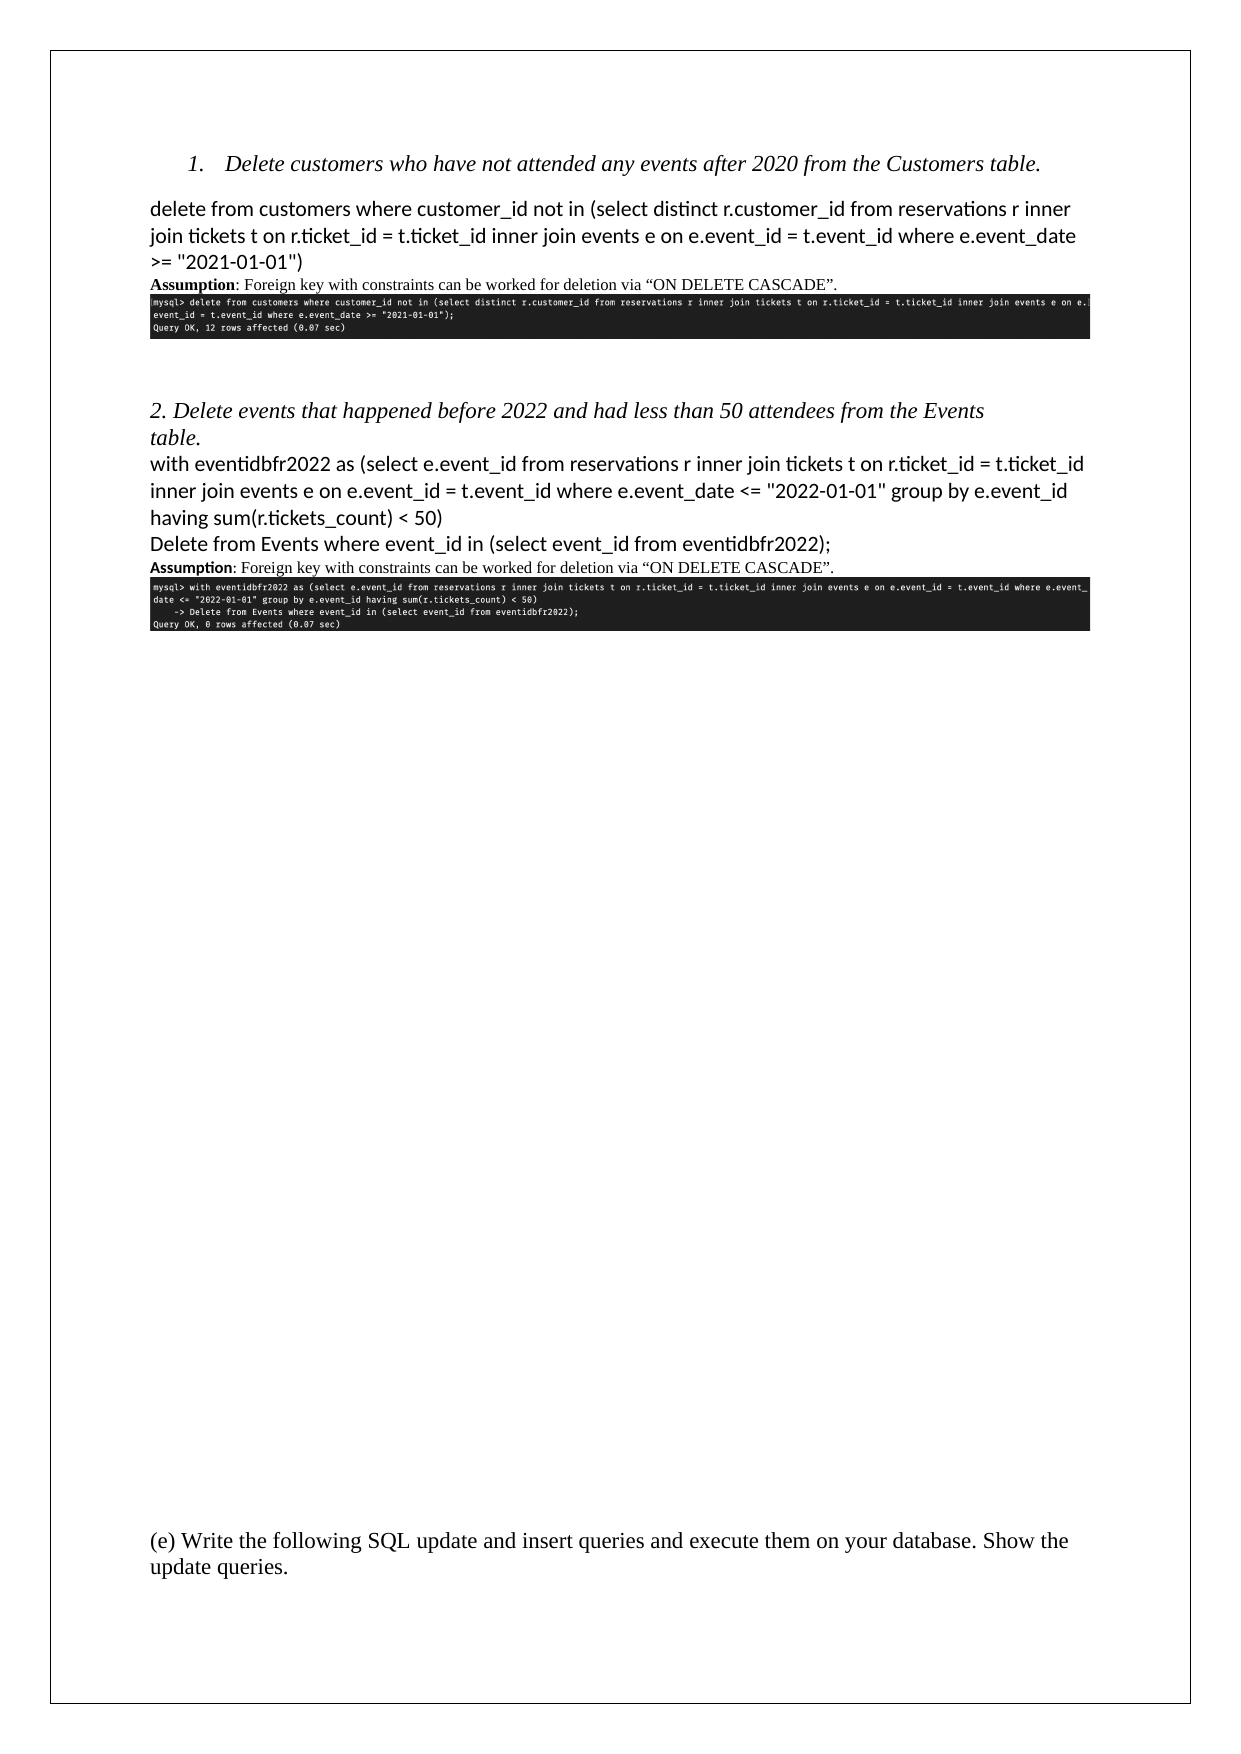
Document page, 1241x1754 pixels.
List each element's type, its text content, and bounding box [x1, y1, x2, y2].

text Delete from Events where event_id in (select event_id from eventidbfr2022); [150, 530, 1090, 557]
text update queries. [150, 1553, 1090, 1580]
text delete from customers where customer_id not in (select distinct r.customer_id from reservations r inner join tickets t on r.ticket_id = t.ticket_id inner join events e on e.event_id = t.event_id where e.event_date >= "2021-01-01") [150, 195, 1090, 275]
picture [150, 294, 1091, 339]
text Assumption: Foreign key with constraints can be worked for deletion via “ON DELETE CASCADE”. [150, 557, 1090, 577]
list Delete customers who have not attended any events after 2020 from the Customers table. [187, 150, 1090, 176]
text Assumption: Foreign key with constraints can be worked for deletion via “ON DELETE CASCADE”. [150, 275, 1090, 294]
text with eventidbfr2022 as (select e.event_id from reservations r inner join tickets t on r.ticket_id = t.ticket_id inner join events e on e.event_id = t.event_id where e.event_date <= "2022-01-01" group by e.event_id having sum(r.tickets_count) < 50) [150, 450, 1090, 530]
text (e) Write the following SQL update and insert queries and execute them on your database. Show the [150, 1527, 1090, 1553]
text table. [150, 424, 1090, 450]
picture [150, 577, 1091, 631]
text 2. Delete events that happened before 2022 and had less than 50 attendees from the Events [150, 398, 1090, 424]
